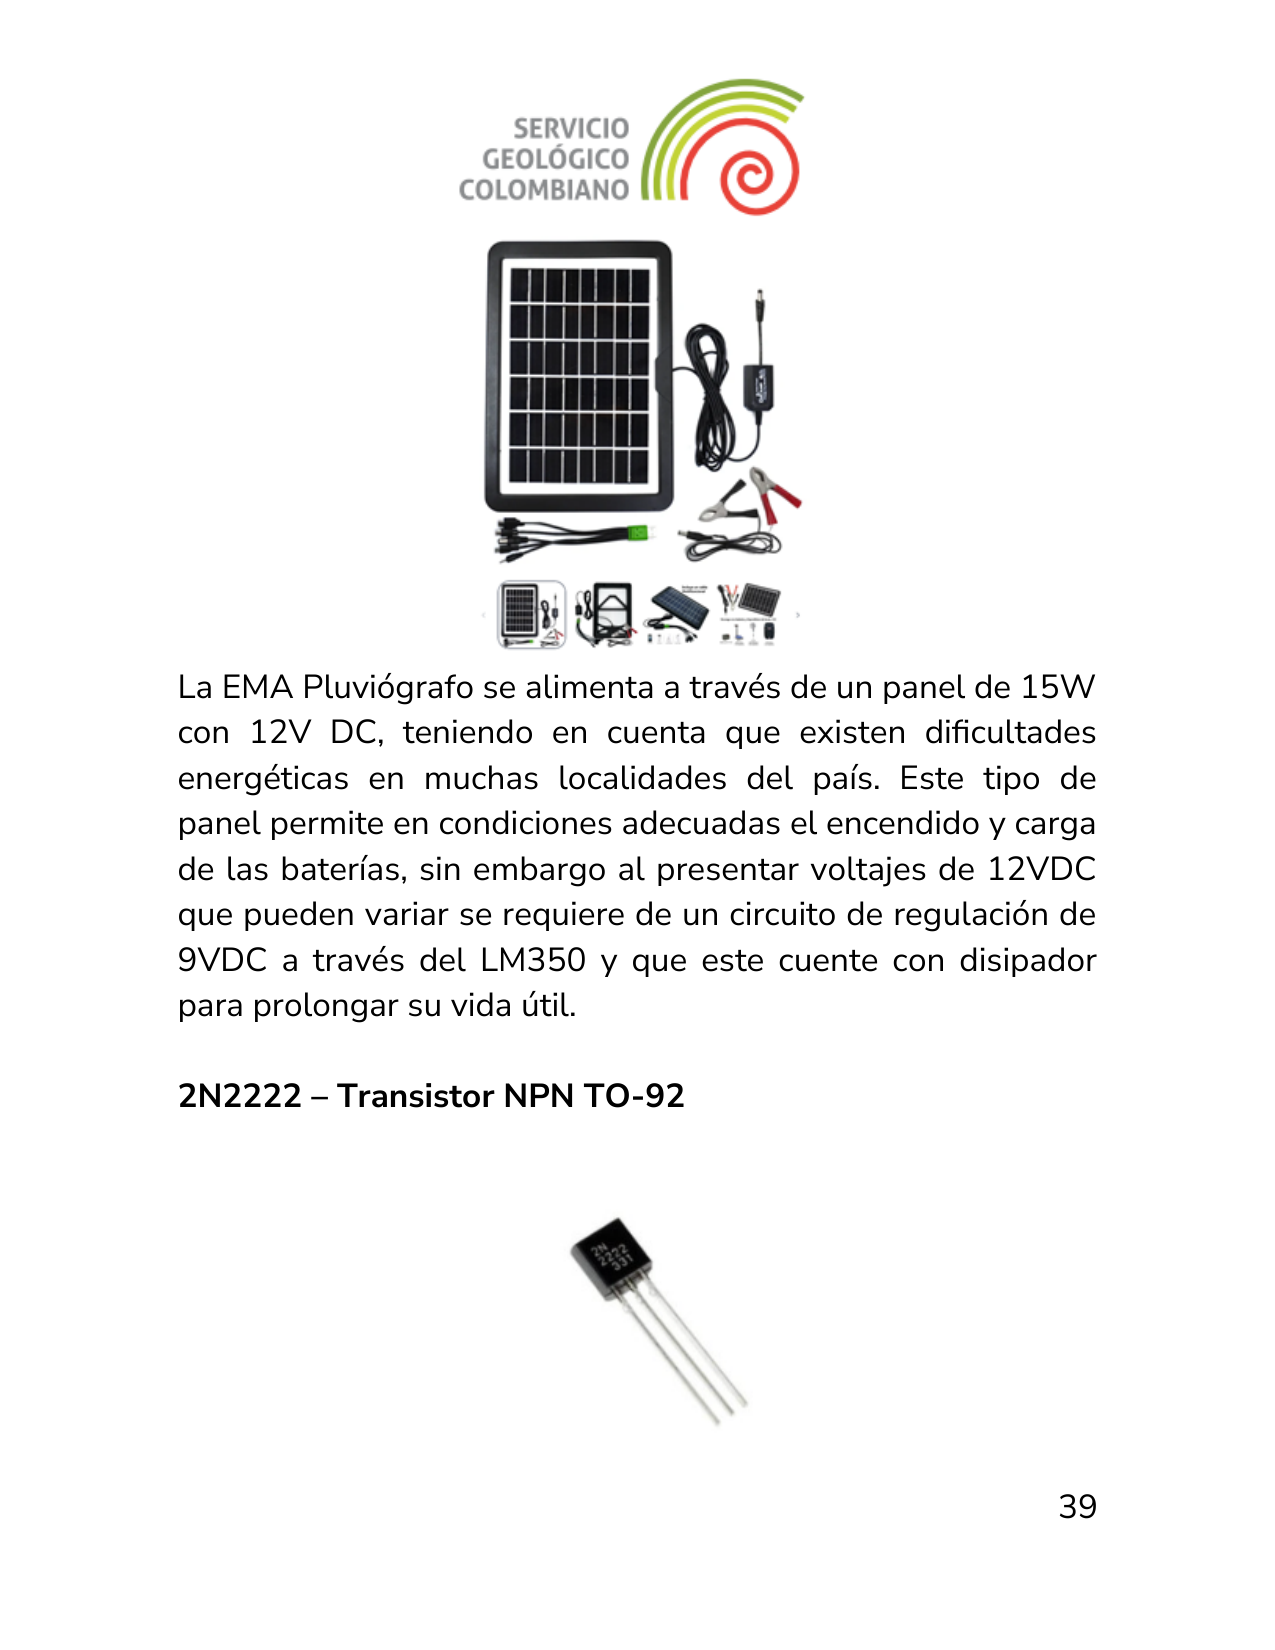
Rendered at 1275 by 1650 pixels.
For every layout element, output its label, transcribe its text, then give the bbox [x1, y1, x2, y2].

text 2N2222 – Transistor NPN TO-92 [177, 1074, 1098, 1119]
text La EMA Pluviógrafo se alimenta a través de un panel de 15W con 12V DC, teniendo en cuenta que existen dificultades energéticas en muchas localidades del país. Este tipo de panel permite en condiciones adecuadas el encendido y carga de las baterías, sin embargo al presentar voltajes de 12VDC que pueden variar se requiere de un circuito de regulación de 9VDC a través del LM350 y que este cuente con disipador para prolongar su vida útil. [177, 664, 1098, 1028]
picture [457, 1119, 818, 1460]
picture [452, 73, 823, 665]
